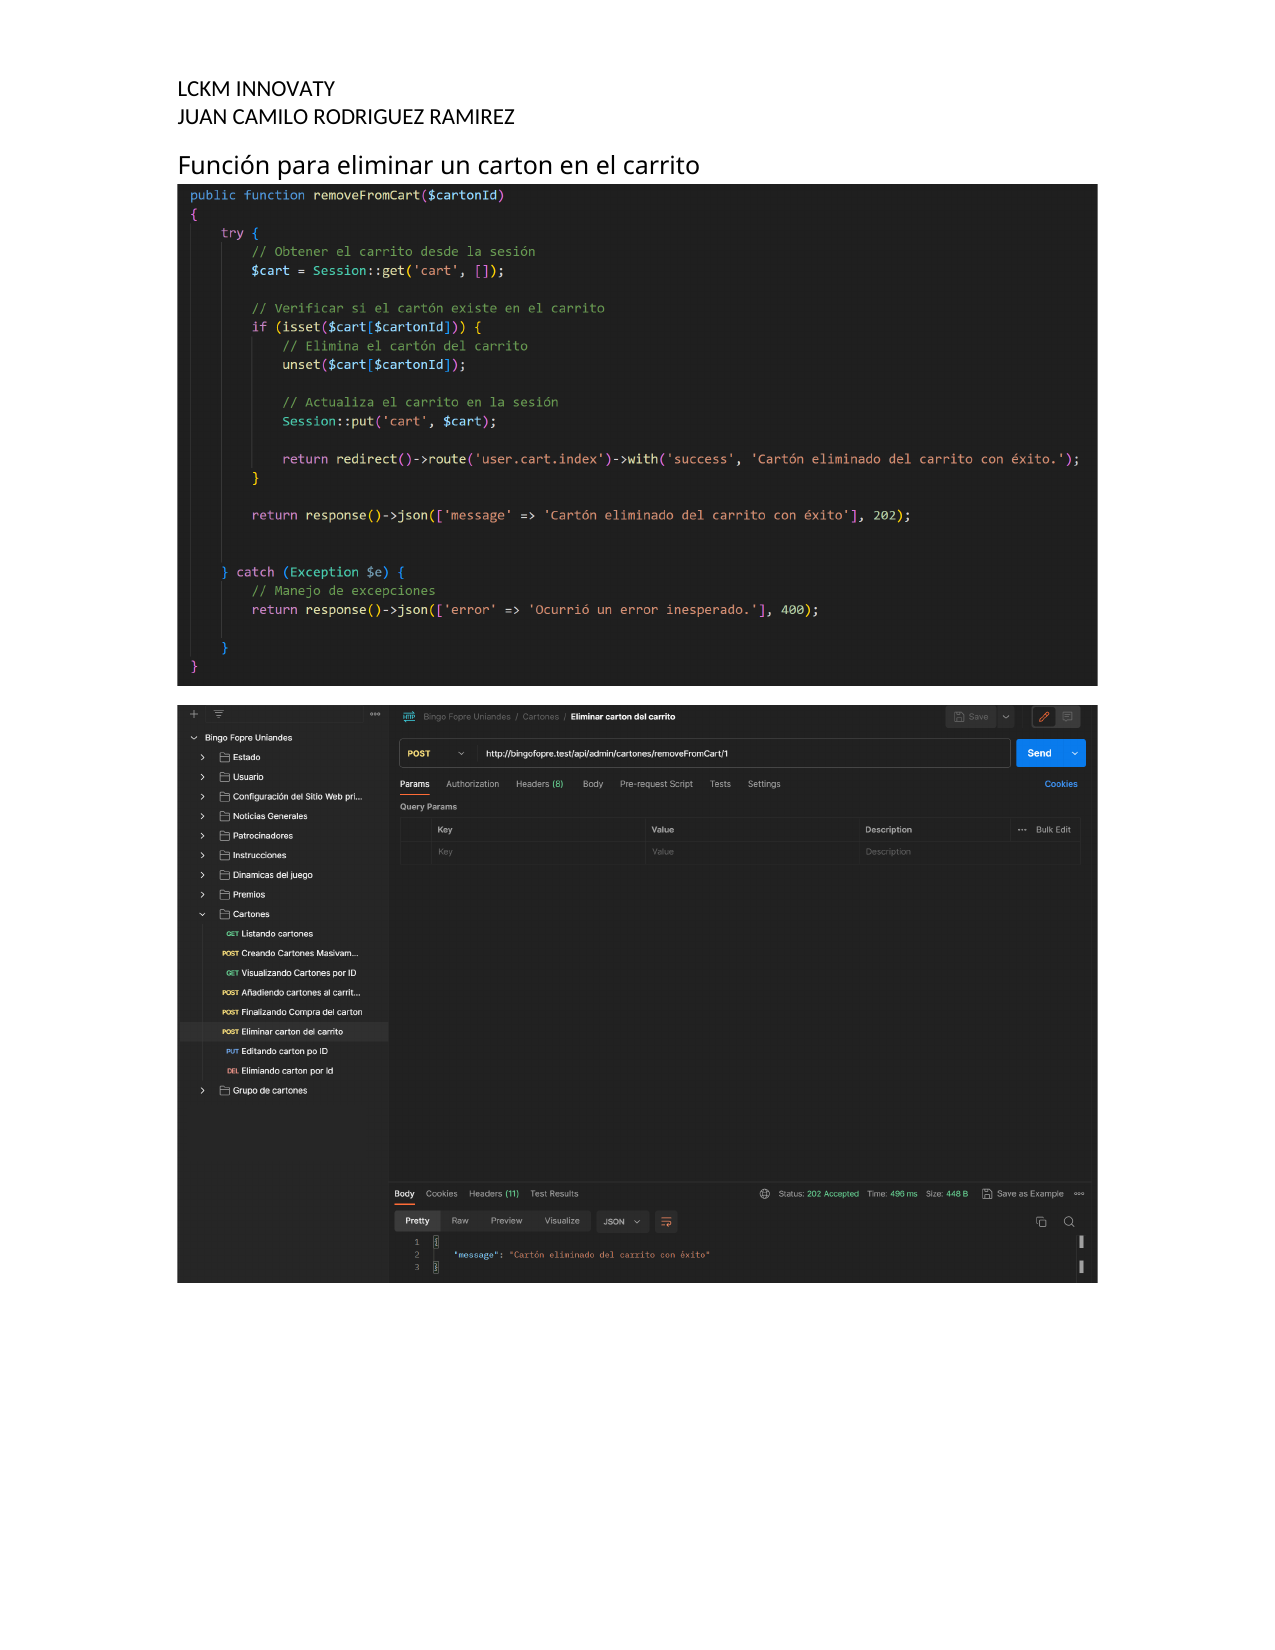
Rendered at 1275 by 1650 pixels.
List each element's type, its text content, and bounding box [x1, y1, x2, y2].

picture [177, 705, 1098, 1283]
subtitle Función para eliminar un carton en el carrito [177, 148, 1098, 182]
picture [177, 184, 1098, 686]
